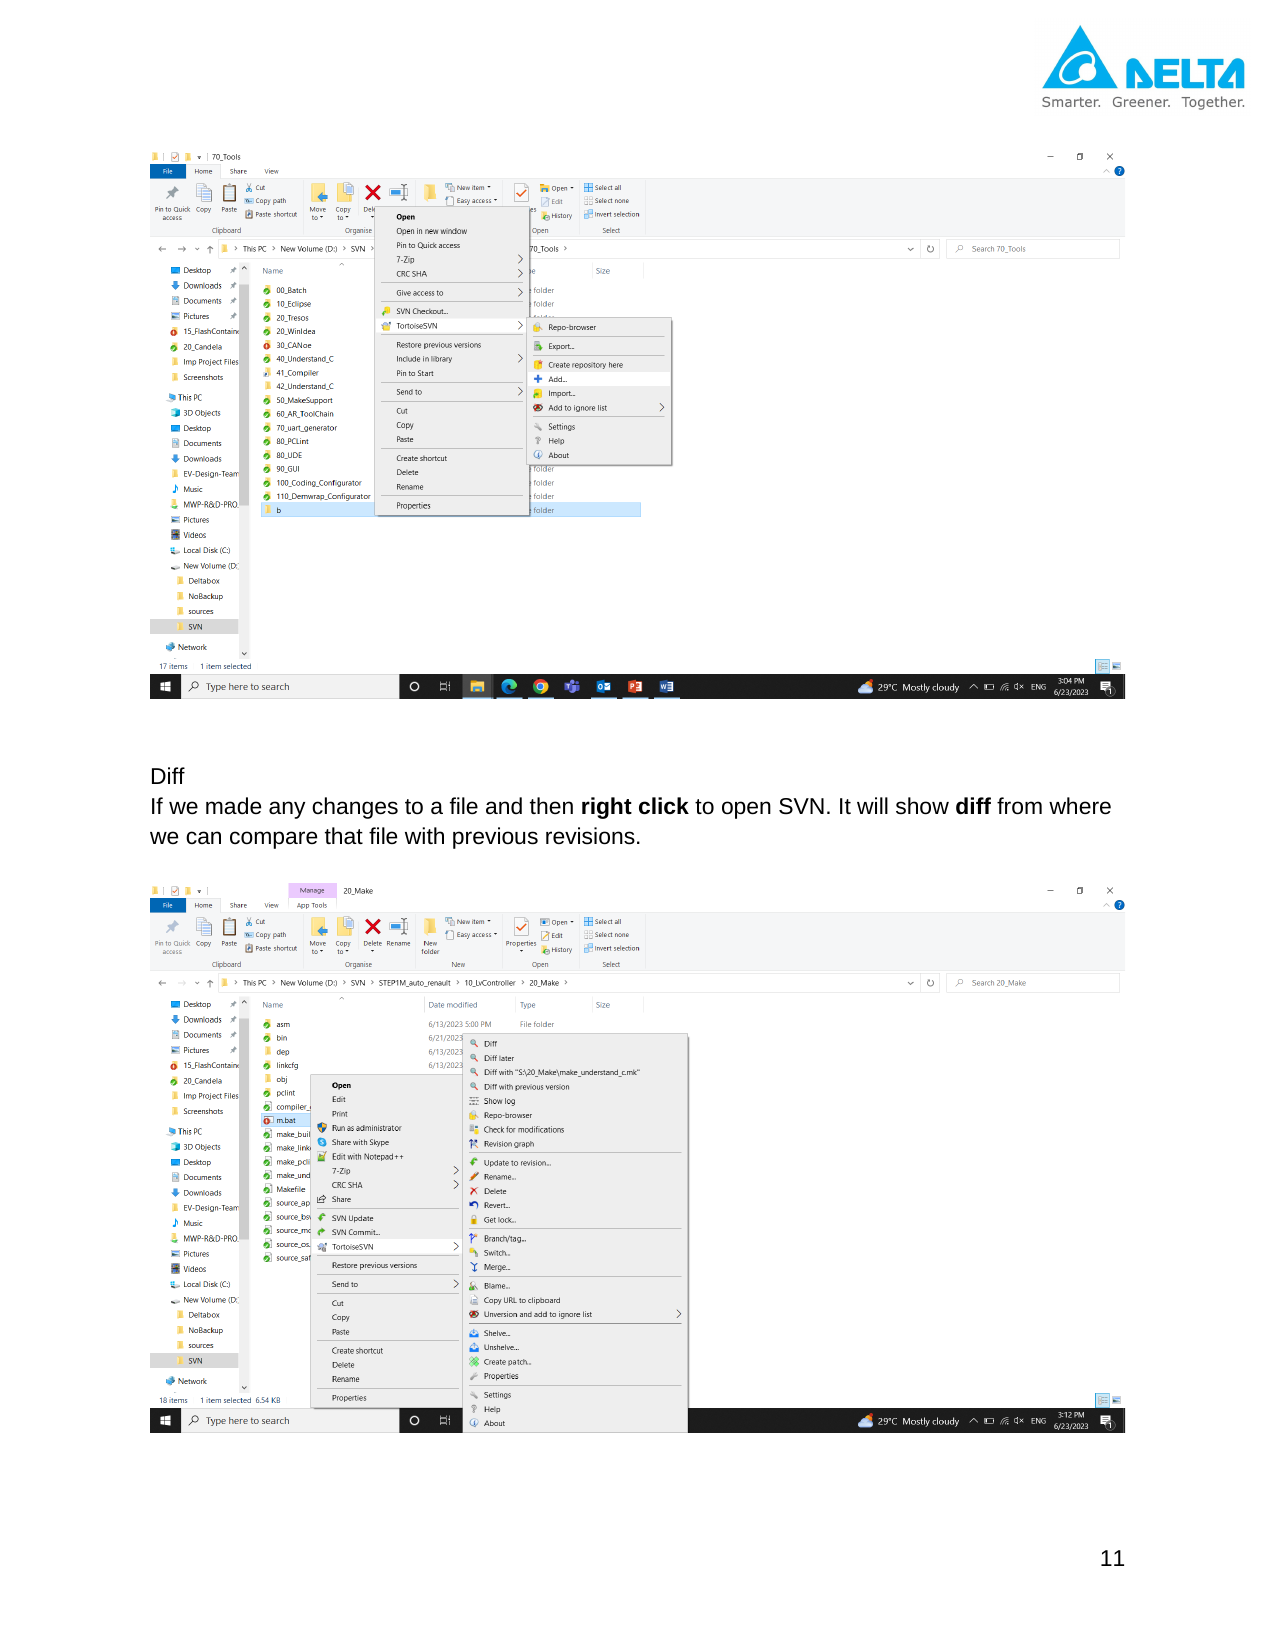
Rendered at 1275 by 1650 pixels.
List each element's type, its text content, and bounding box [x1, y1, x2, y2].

text Diff [150, 763, 1125, 789]
picture [1033, 18, 1252, 116]
text If we made any changes to a file and then right click to open SVN. It will show diff from where we can compare that file with previous revisions. [150, 793, 1125, 850]
picture [150, 883, 1125, 1433]
picture [150, 150, 1125, 699]
